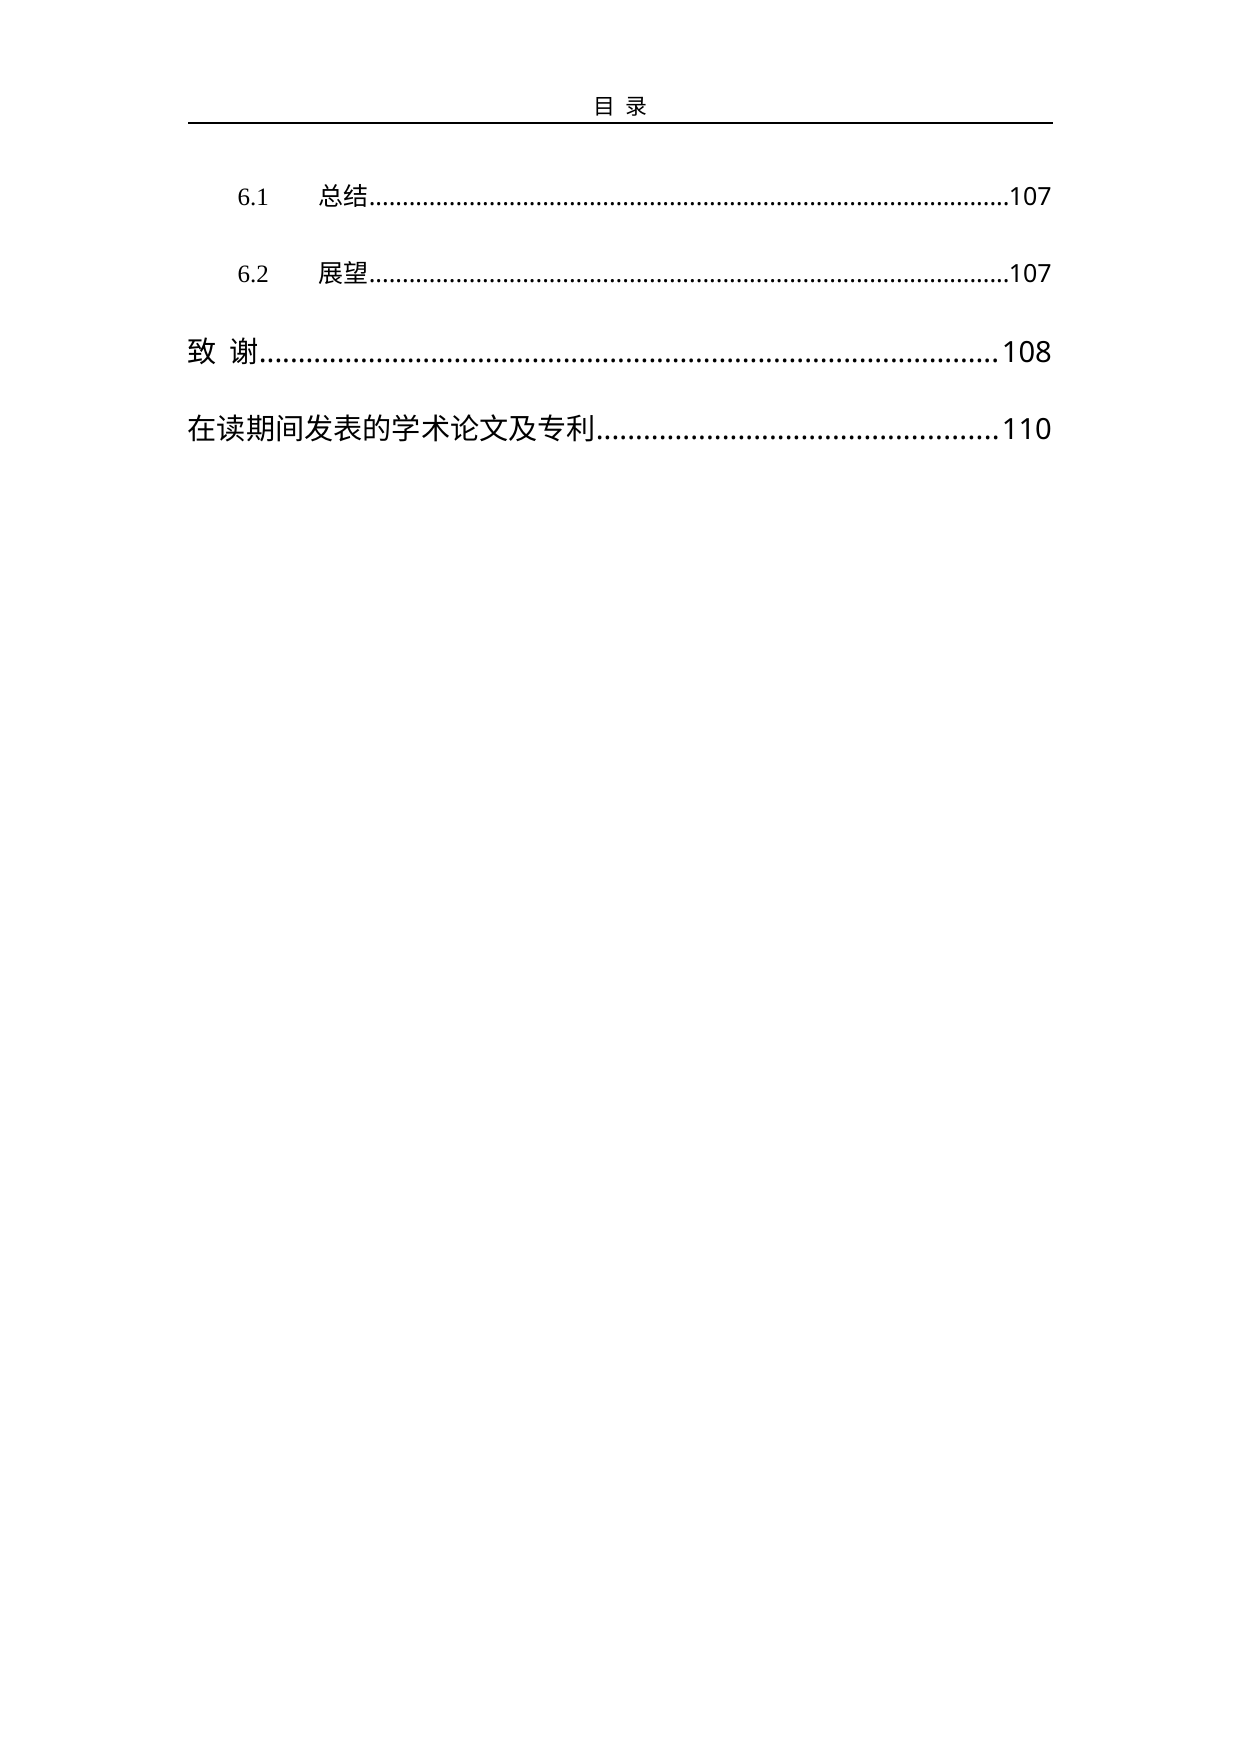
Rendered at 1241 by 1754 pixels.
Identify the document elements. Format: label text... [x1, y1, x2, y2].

text 6.2 展望 107 [237, 239, 1053, 304]
text 6.1 总结 107 [237, 162, 1053, 227]
text 在读期间发表的学术论文及专利 110 [187, 394, 1053, 459]
text 致 谢 108 [187, 317, 1053, 382]
